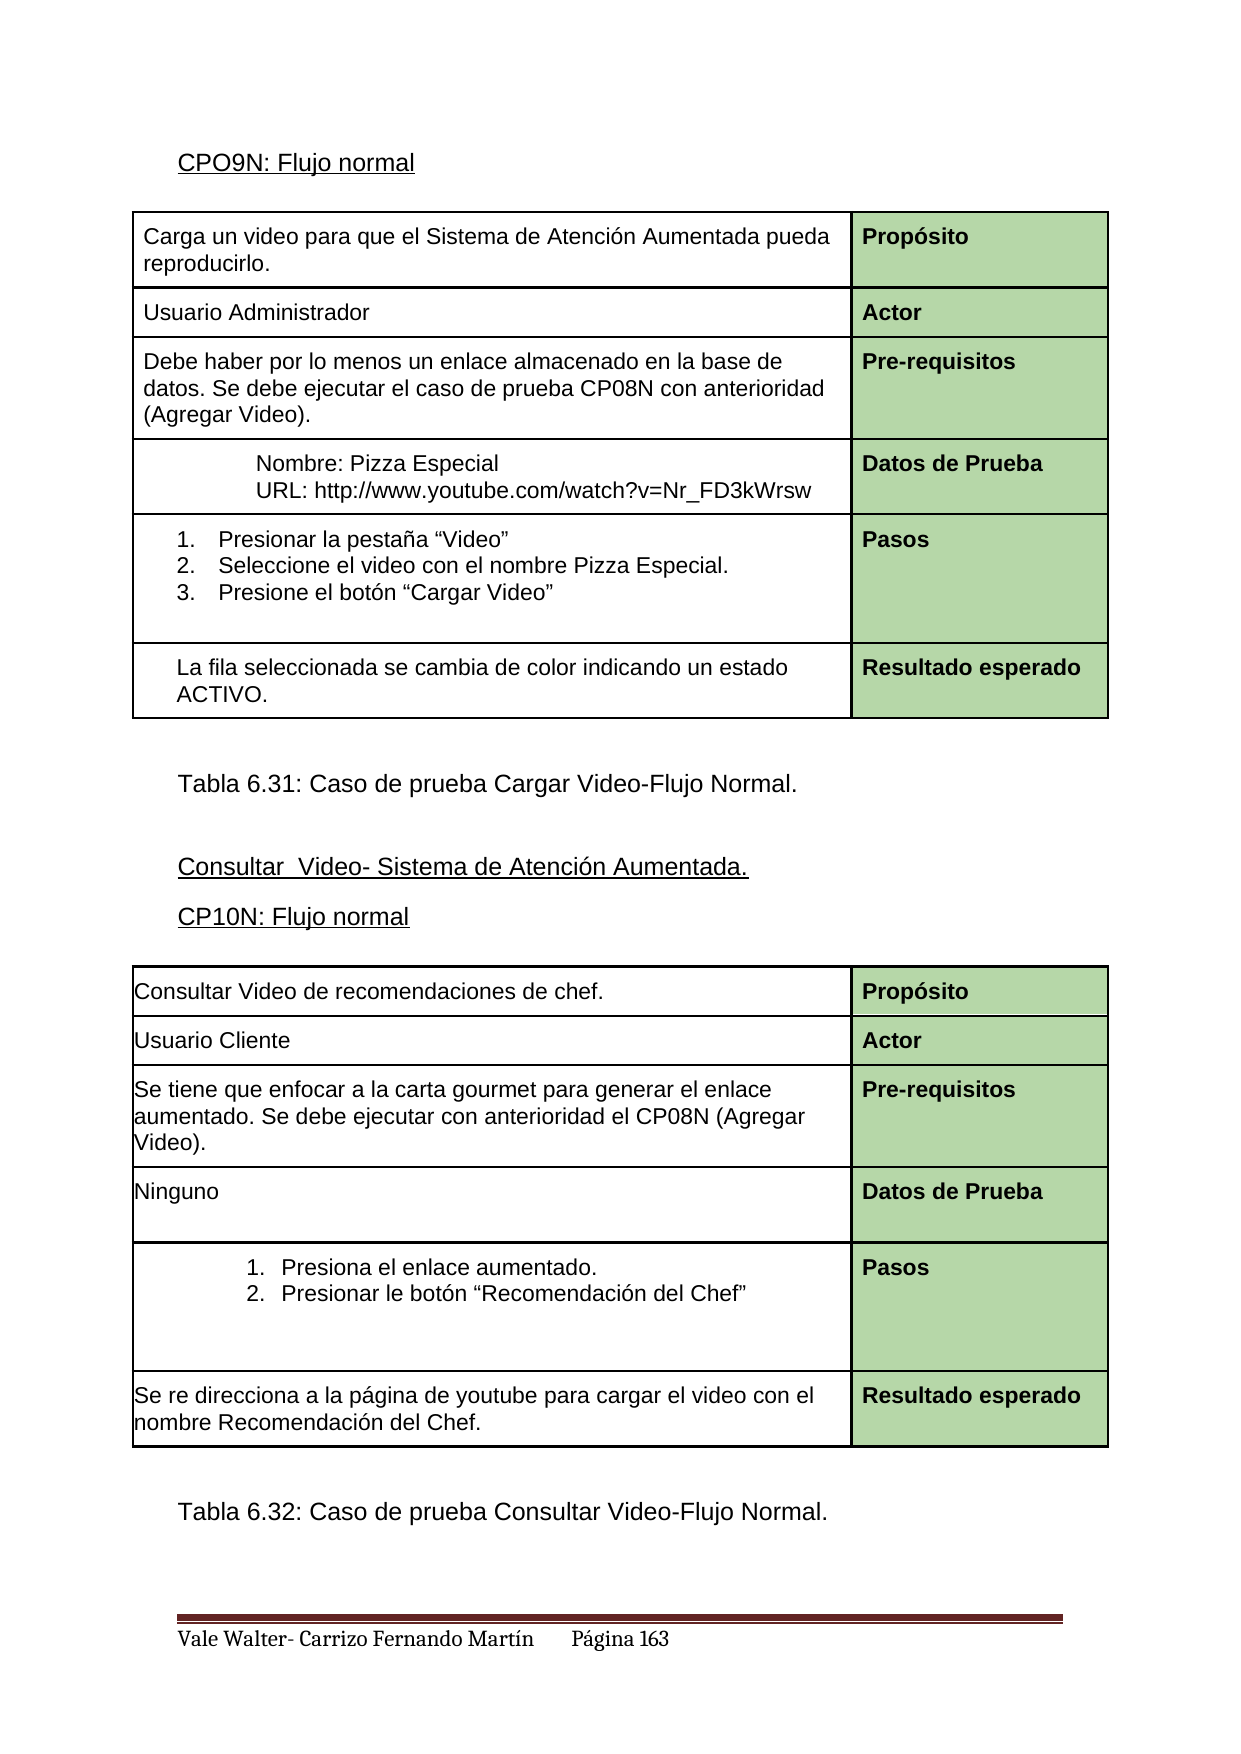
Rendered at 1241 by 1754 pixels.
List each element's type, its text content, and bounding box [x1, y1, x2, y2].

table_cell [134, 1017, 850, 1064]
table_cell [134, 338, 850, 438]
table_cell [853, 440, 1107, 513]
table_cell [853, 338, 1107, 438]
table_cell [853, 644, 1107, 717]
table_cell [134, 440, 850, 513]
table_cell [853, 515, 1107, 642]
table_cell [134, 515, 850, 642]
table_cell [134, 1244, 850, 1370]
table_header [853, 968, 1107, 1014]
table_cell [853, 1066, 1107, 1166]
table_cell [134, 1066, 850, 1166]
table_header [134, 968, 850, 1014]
text CPO9N: Flujo normal [177, 148, 1063, 176]
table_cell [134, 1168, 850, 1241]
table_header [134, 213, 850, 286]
text Consultar Video- Sistema de Atención Aumentada. [177, 852, 1063, 881]
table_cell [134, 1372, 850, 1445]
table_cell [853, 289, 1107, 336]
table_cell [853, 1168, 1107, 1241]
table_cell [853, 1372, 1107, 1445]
text Tabla 6.32: Caso de prueba Consultar Video-Flujo Normal. [177, 1497, 1063, 1526]
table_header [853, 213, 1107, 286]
text CP10N: Flujo normal [177, 902, 1063, 931]
text Tabla 6.31: Caso de prueba Cargar Video-Flujo Normal. [177, 769, 1063, 798]
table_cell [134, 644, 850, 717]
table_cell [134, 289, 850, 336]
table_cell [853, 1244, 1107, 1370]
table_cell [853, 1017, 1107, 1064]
